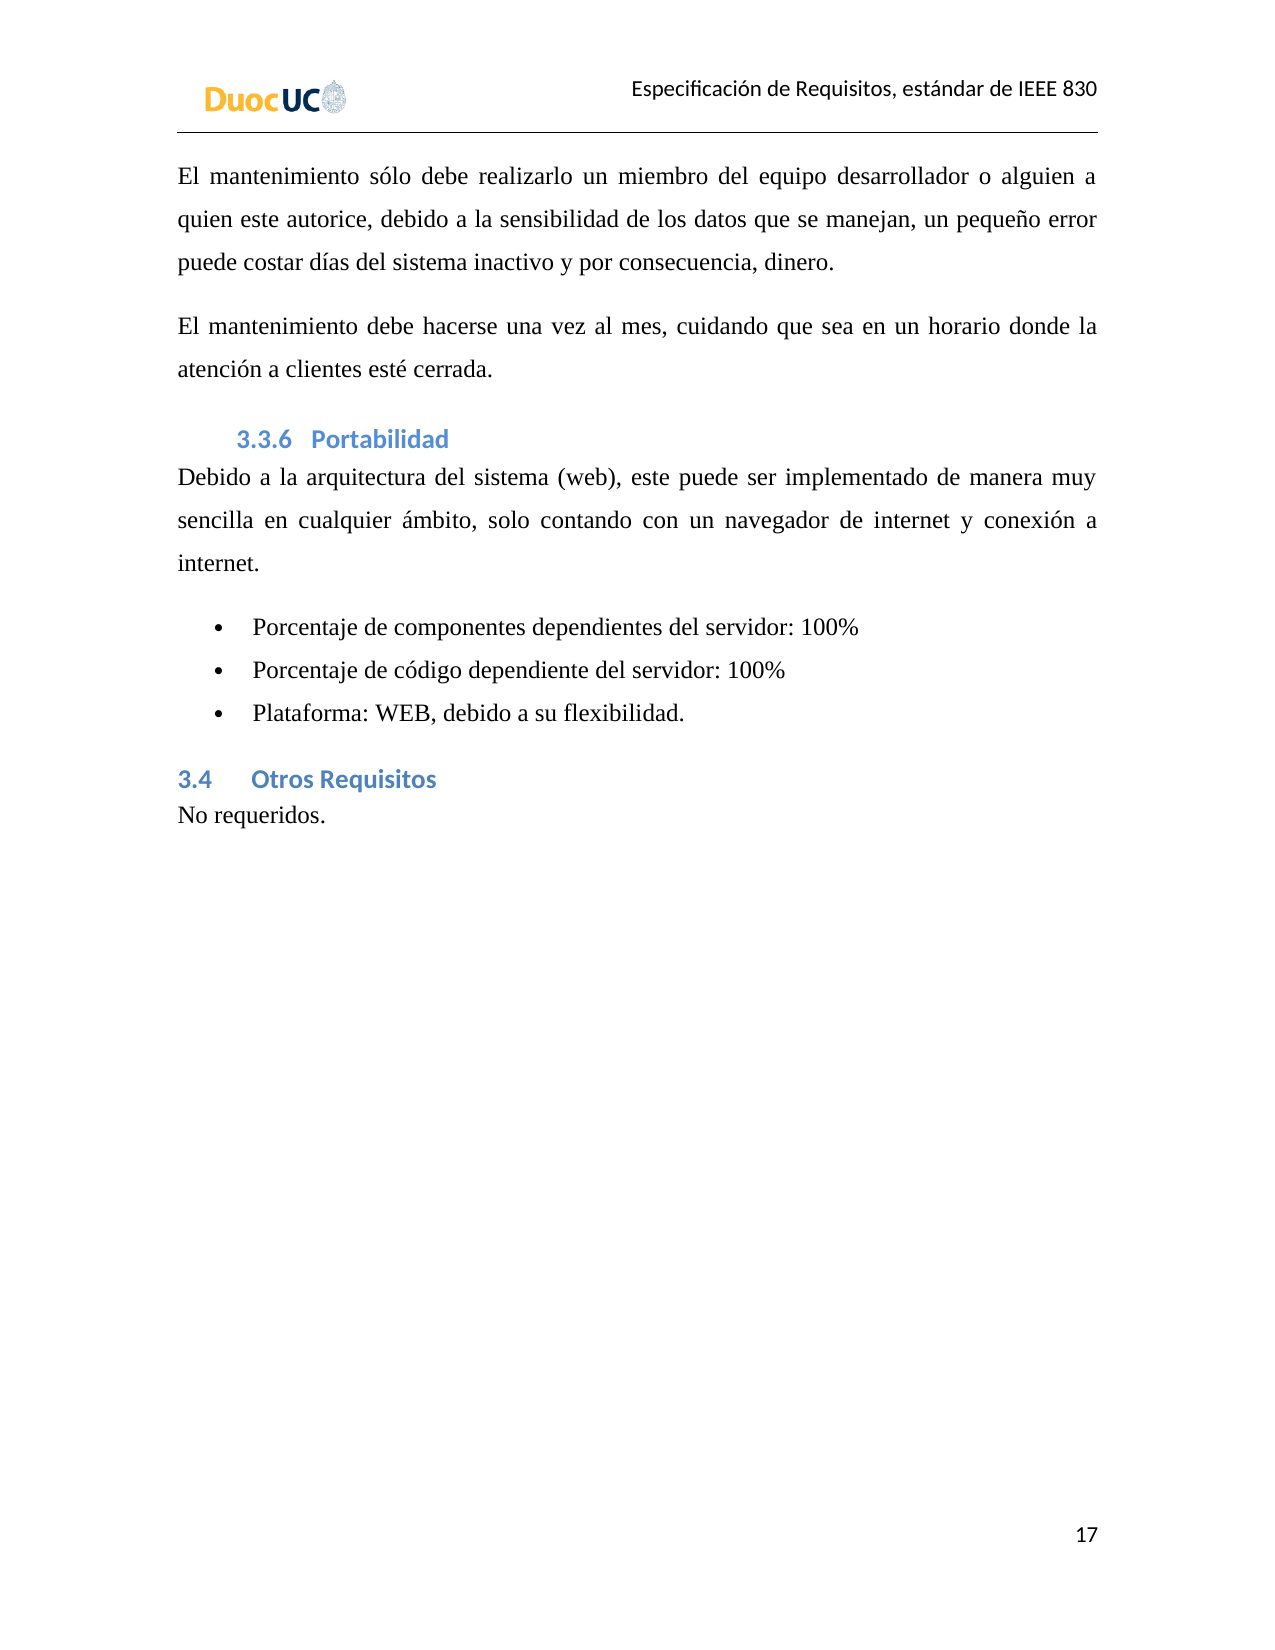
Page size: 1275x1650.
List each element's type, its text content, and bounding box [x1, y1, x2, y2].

subtitle 3.4 Otros Requisitos [177, 762, 1098, 795]
list Porcentaje de componentes dependientes del servidor: 100% [215, 612, 1098, 641]
text El mantenimiento debe hacerse una vez al mes, cuidando que sea en un horario donde la atención a clientes esté cerrada. [177, 311, 1098, 383]
picture [198, 76, 351, 116]
list Porcentaje de código dependiente del servidor: 100% [215, 655, 1098, 684]
subtitle 3.3.6 Portabilidad [236, 422, 1098, 455]
text El mantenimiento sólo debe realizarlo un miembro del equipo desarrollador o alguien a quien este autorice, debido a la sensibilidad de los datos que se manejan, un pequeño error puede costar días del sistema inactivo y por consecuencia, dinero. [177, 161, 1098, 276]
text Debido a la arquitectura del sistema (web), este puede ser implementado de manera muy sencilla en cualquier ámbito, solo contando con un navegador de internet y conexión a internet. [177, 462, 1098, 577]
list Plataforma: WEB, debido a su flexibilidad. [215, 698, 1098, 727]
text No requeridos. [177, 800, 1098, 829]
